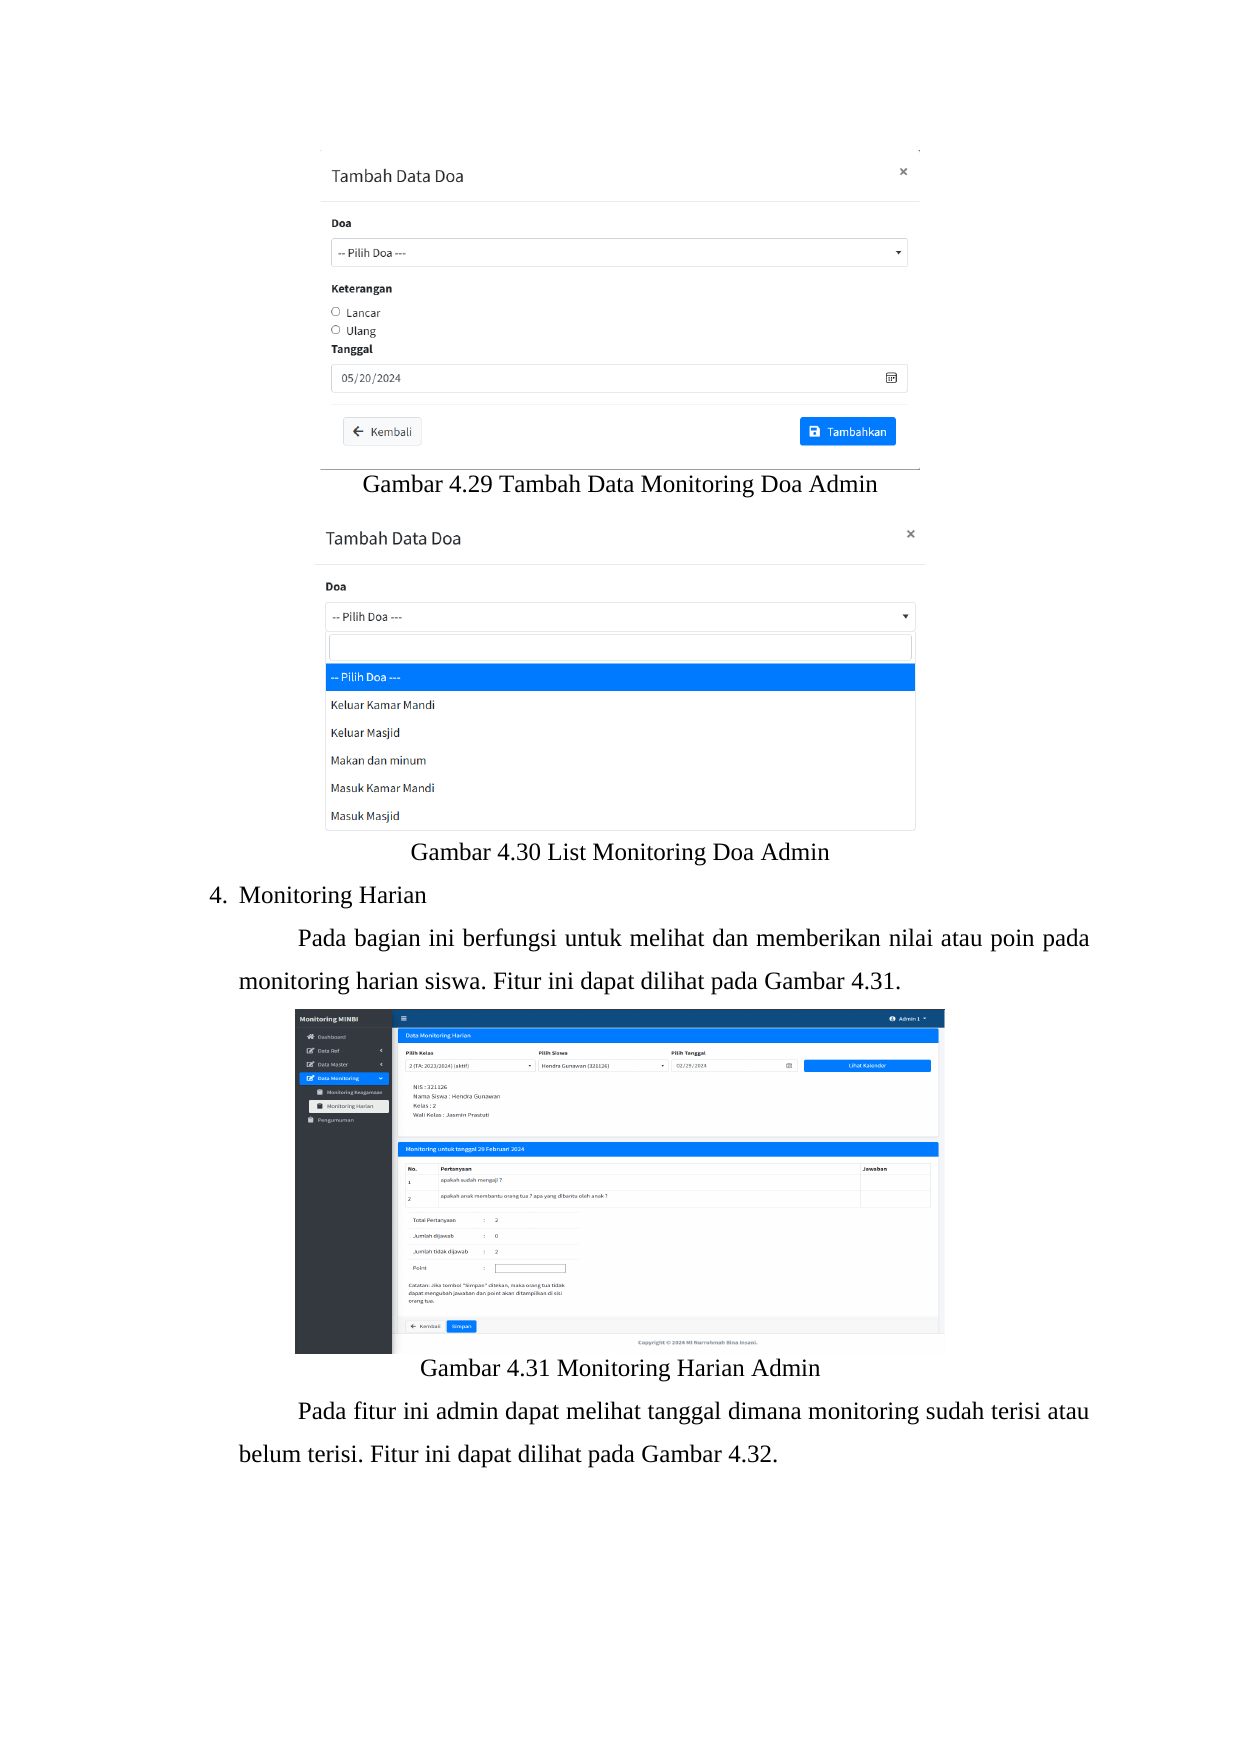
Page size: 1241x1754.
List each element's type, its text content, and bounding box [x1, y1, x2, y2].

text Gambar 4.31 Monitoring Harian Admin [150, 1353, 1090, 1382]
text Gambar 4.30 List Monitoring Doa Admin [150, 837, 1090, 865]
text Pada fitur ini admin dapat melihat tanggal dimana monitoring sudah terisi atau belum terisi. Fitur ini dapat dilihat pada Gambar 4.32. [239, 1396, 1090, 1468]
text Pada bagian ini berfungsi untuk melihat dan memberikan nilai atau poin pada monitoring harian siswa. Fitur ini dapat dilihat pada Gambar 4.31. [239, 923, 1090, 995]
list Monitoring Harian [209, 880, 1090, 908]
picture [295, 1009, 945, 1354]
picture [320, 150, 920, 470]
picture [314, 512, 927, 837]
text Gambar 4.29 Tambah Data Monitoring Doa Admin [150, 469, 1090, 498]
